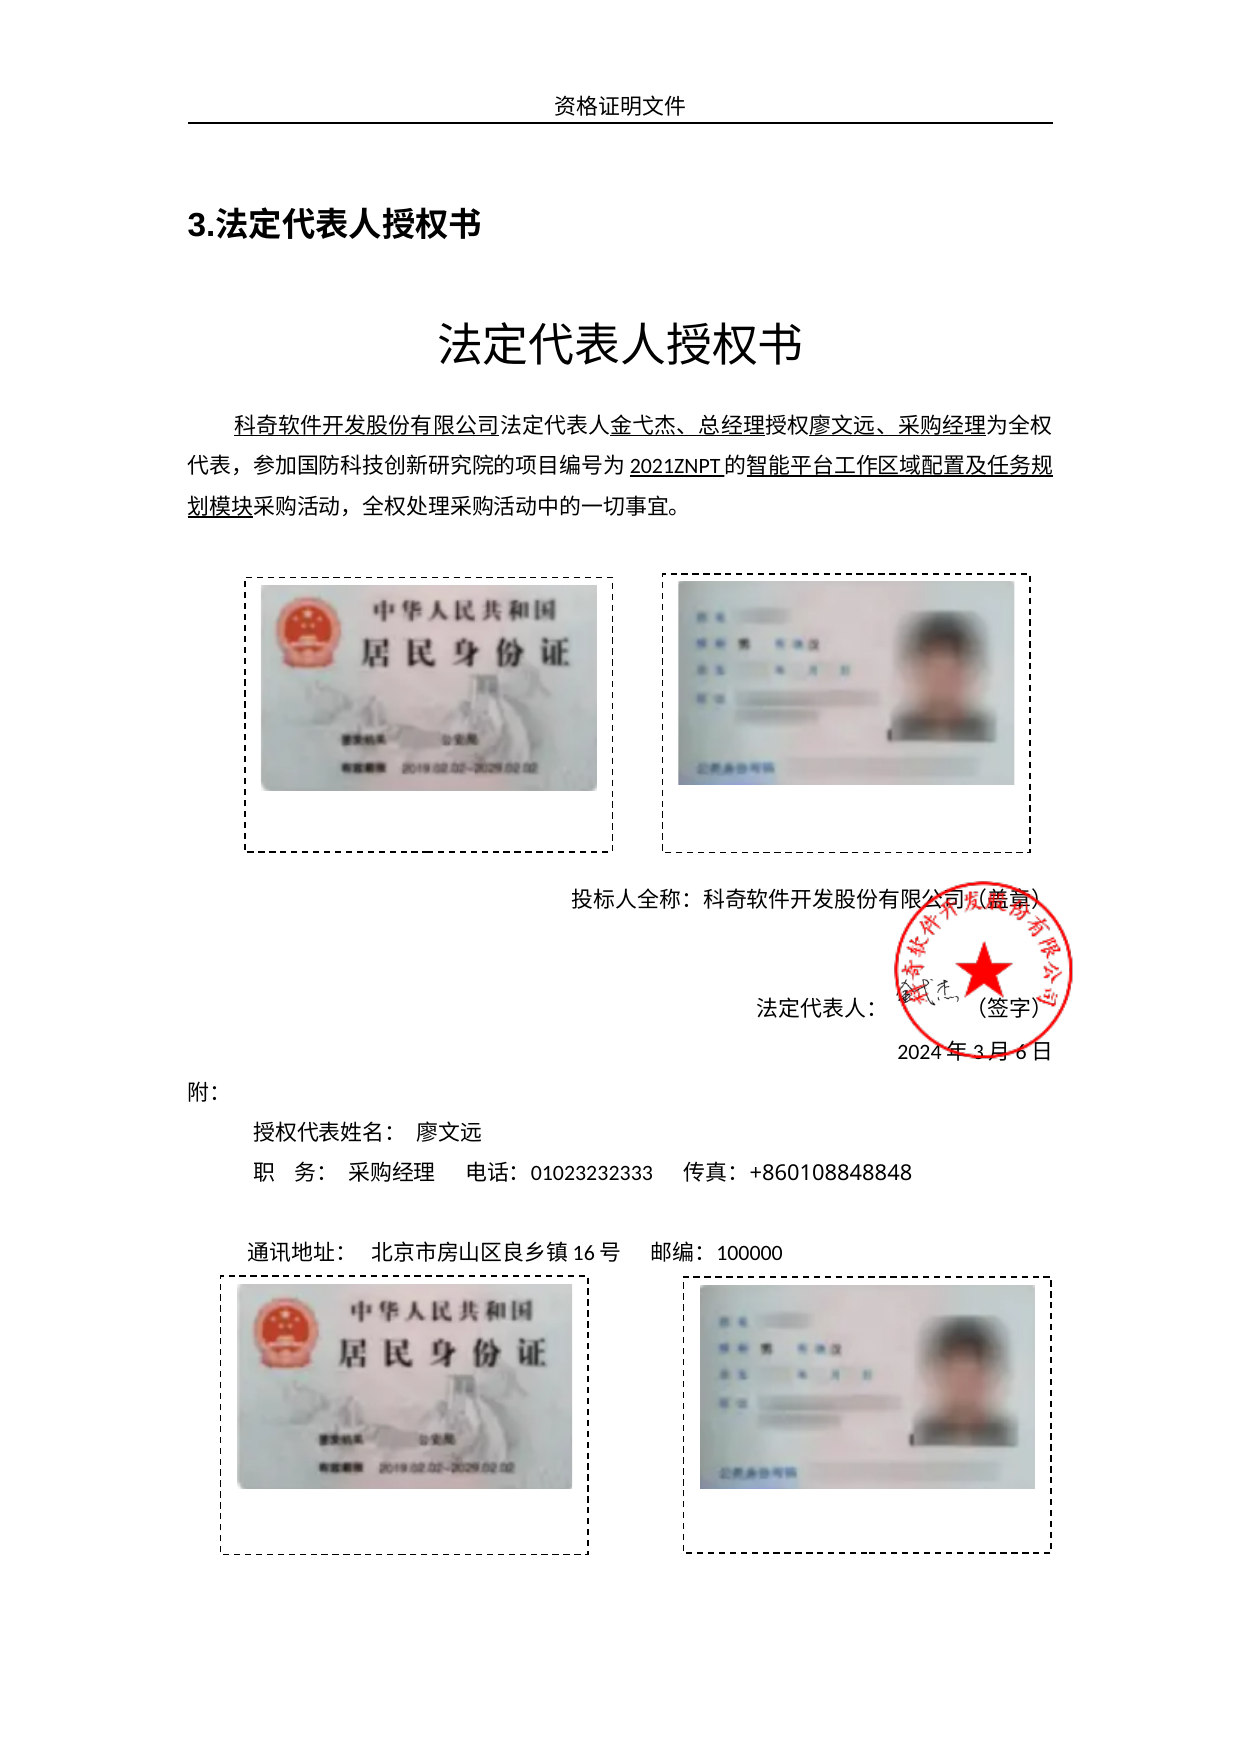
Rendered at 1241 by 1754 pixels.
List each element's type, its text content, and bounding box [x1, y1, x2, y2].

text 法定代表人授权书 [187, 293, 1053, 391]
text 科奇软件开发股份有限公司法定代表人金弋杰、总经理授权廖文远、采购经理为全权代表，参加国防科技创新研究院的项目编号为2021ZNPT的智能平台工作区域配置及任务规划模块采购活动，全权处理采购活动中的一切事宜。 [187, 407, 1053, 521]
text 2024年 3 月 6日 [187, 1034, 1053, 1066]
picture [678, 581, 1015, 785]
subtitle 3.法定代表人授权书 [187, 189, 1053, 254]
text 授权代表姓名： 廖文远 [187, 1115, 1053, 1147]
picture [890, 877, 1077, 1063]
text 附： [187, 1074, 1053, 1107]
text 法定代表人： （签字） [187, 961, 890, 1026]
text 投标人全称：科奇软件开发股份有限公司（盖章） [187, 881, 890, 914]
text 职 务： 采购经理 电话：01023232333 传真：+860108848848 [187, 1155, 1053, 1188]
text 通讯地址： 北京市房山区良乡镇16号 邮编：100000 [187, 1235, 1053, 1267]
picture [260, 585, 597, 791]
